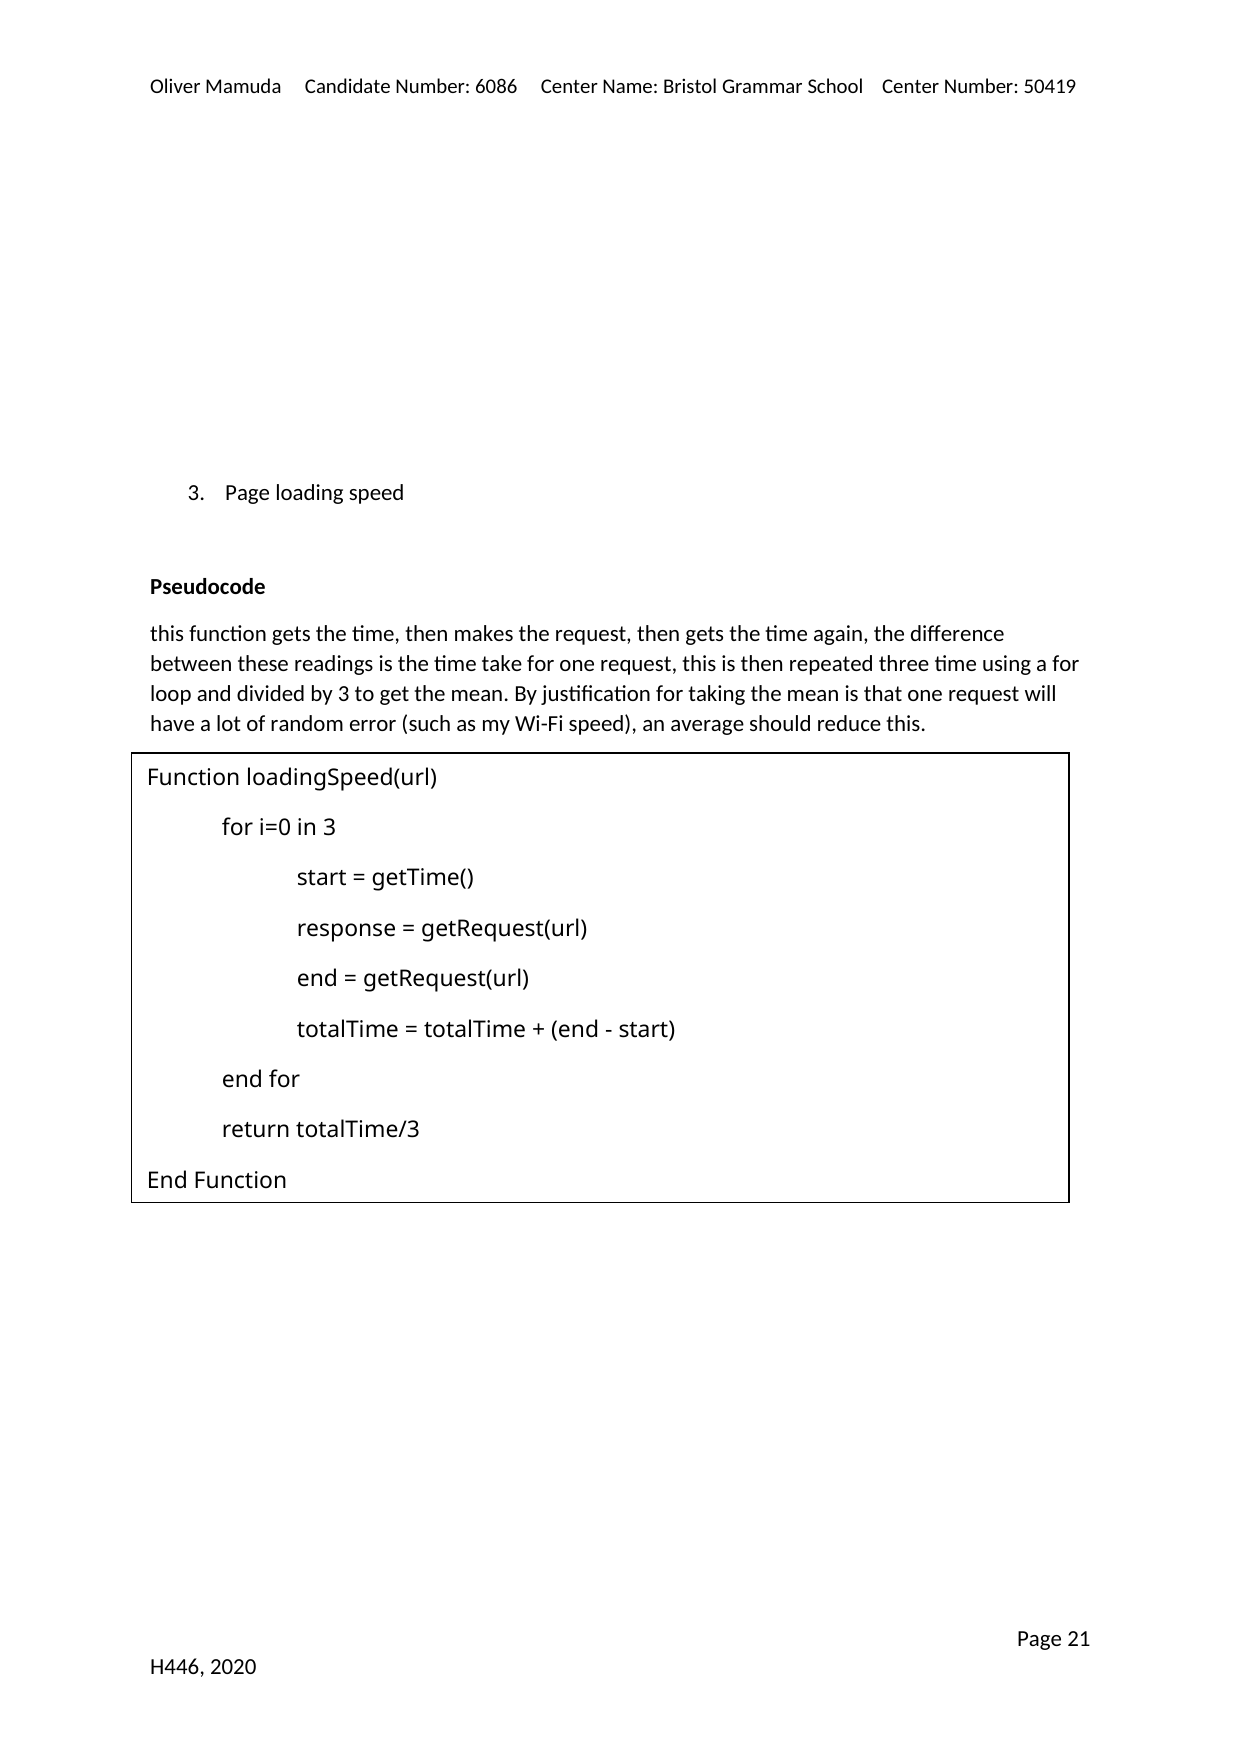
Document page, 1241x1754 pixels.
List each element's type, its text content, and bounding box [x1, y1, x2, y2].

list Page loading speed [187, 478, 1090, 506]
text this function gets the time, then makes the request, then gets the time again, the difference between these readings is the time take for one request, this is then repeated three time using a for loop and divided by 3 to get the mean. By justification for taking the mean is that one request will have a lot of random error (such as my Wi-Fi speed), an average should reduce this. [150, 619, 1090, 737]
text Pseudocode [150, 572, 1090, 600]
